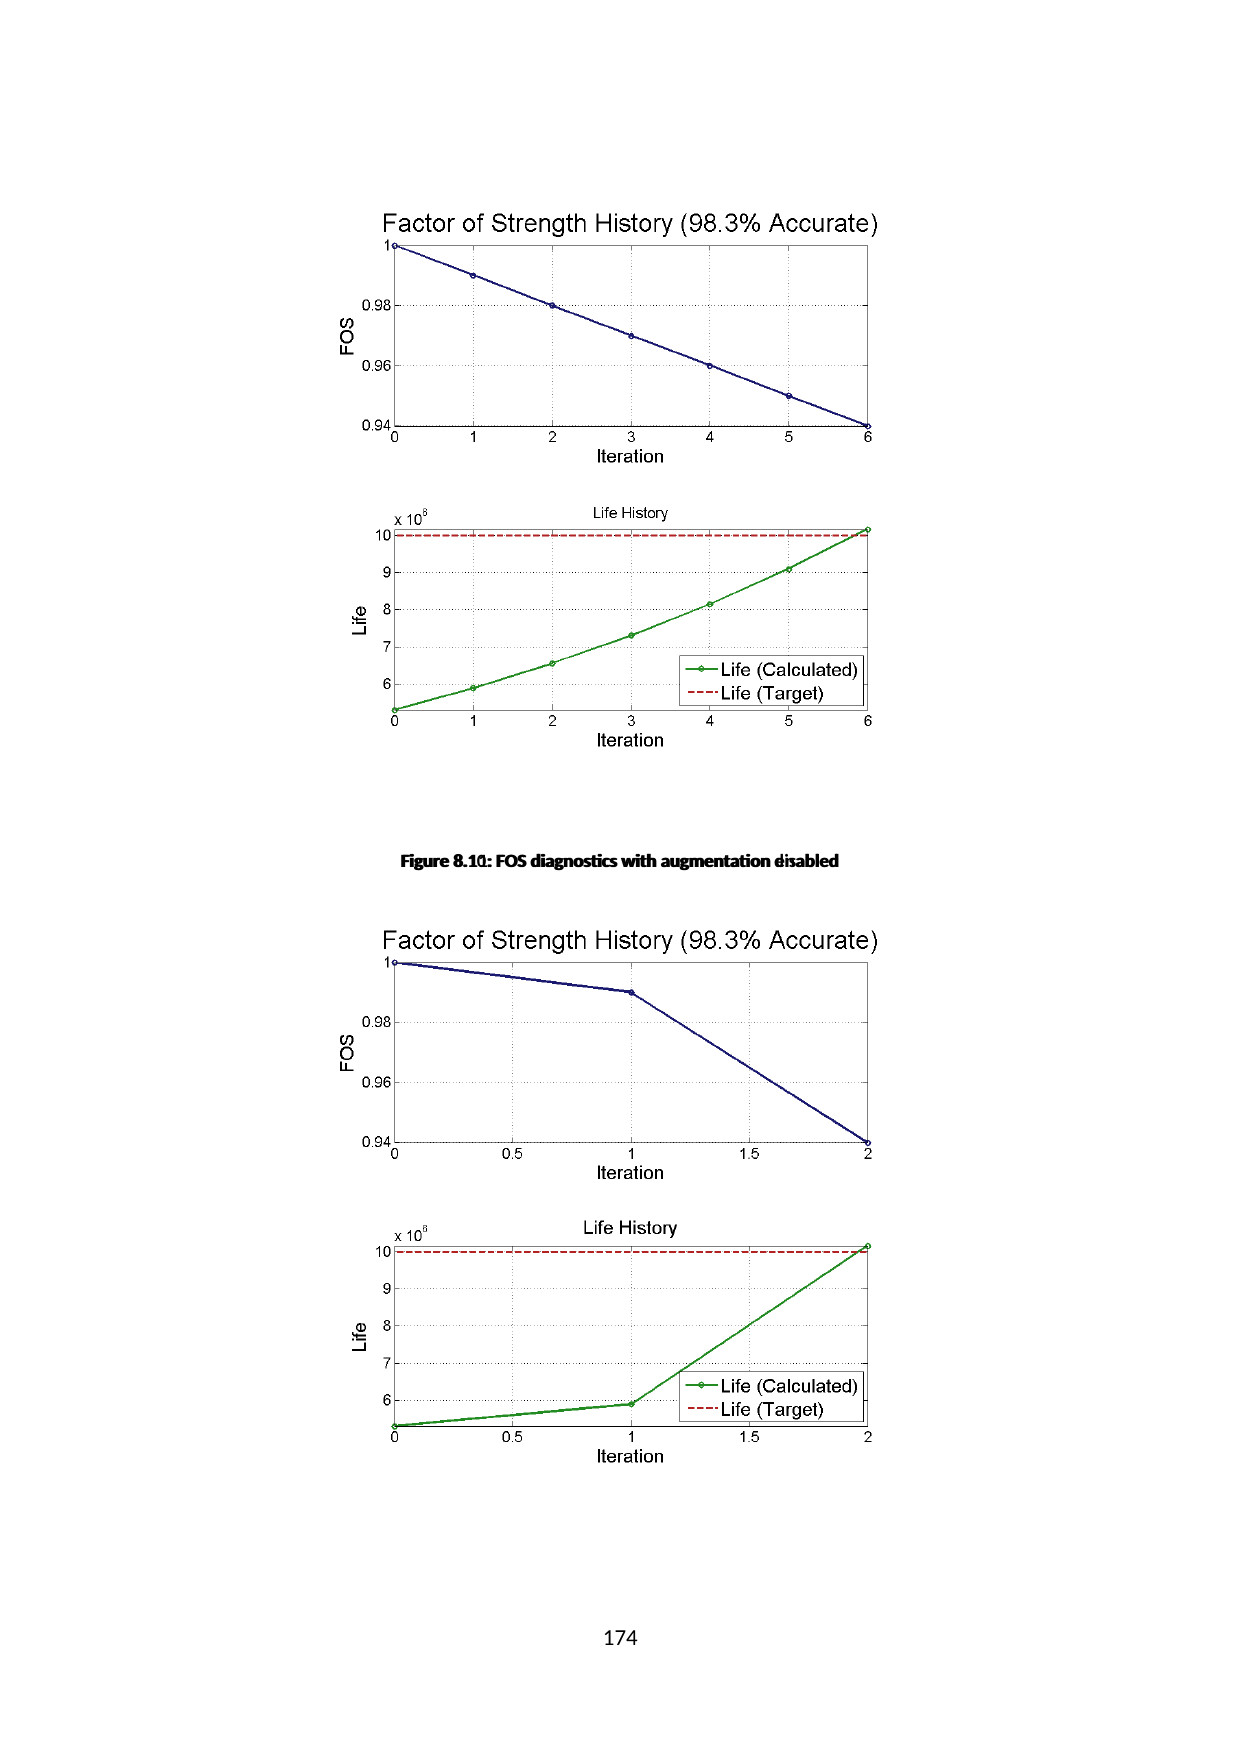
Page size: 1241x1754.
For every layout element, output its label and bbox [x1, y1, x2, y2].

picture [315, 186, 925, 785]
picture [315, 903, 925, 1501]
